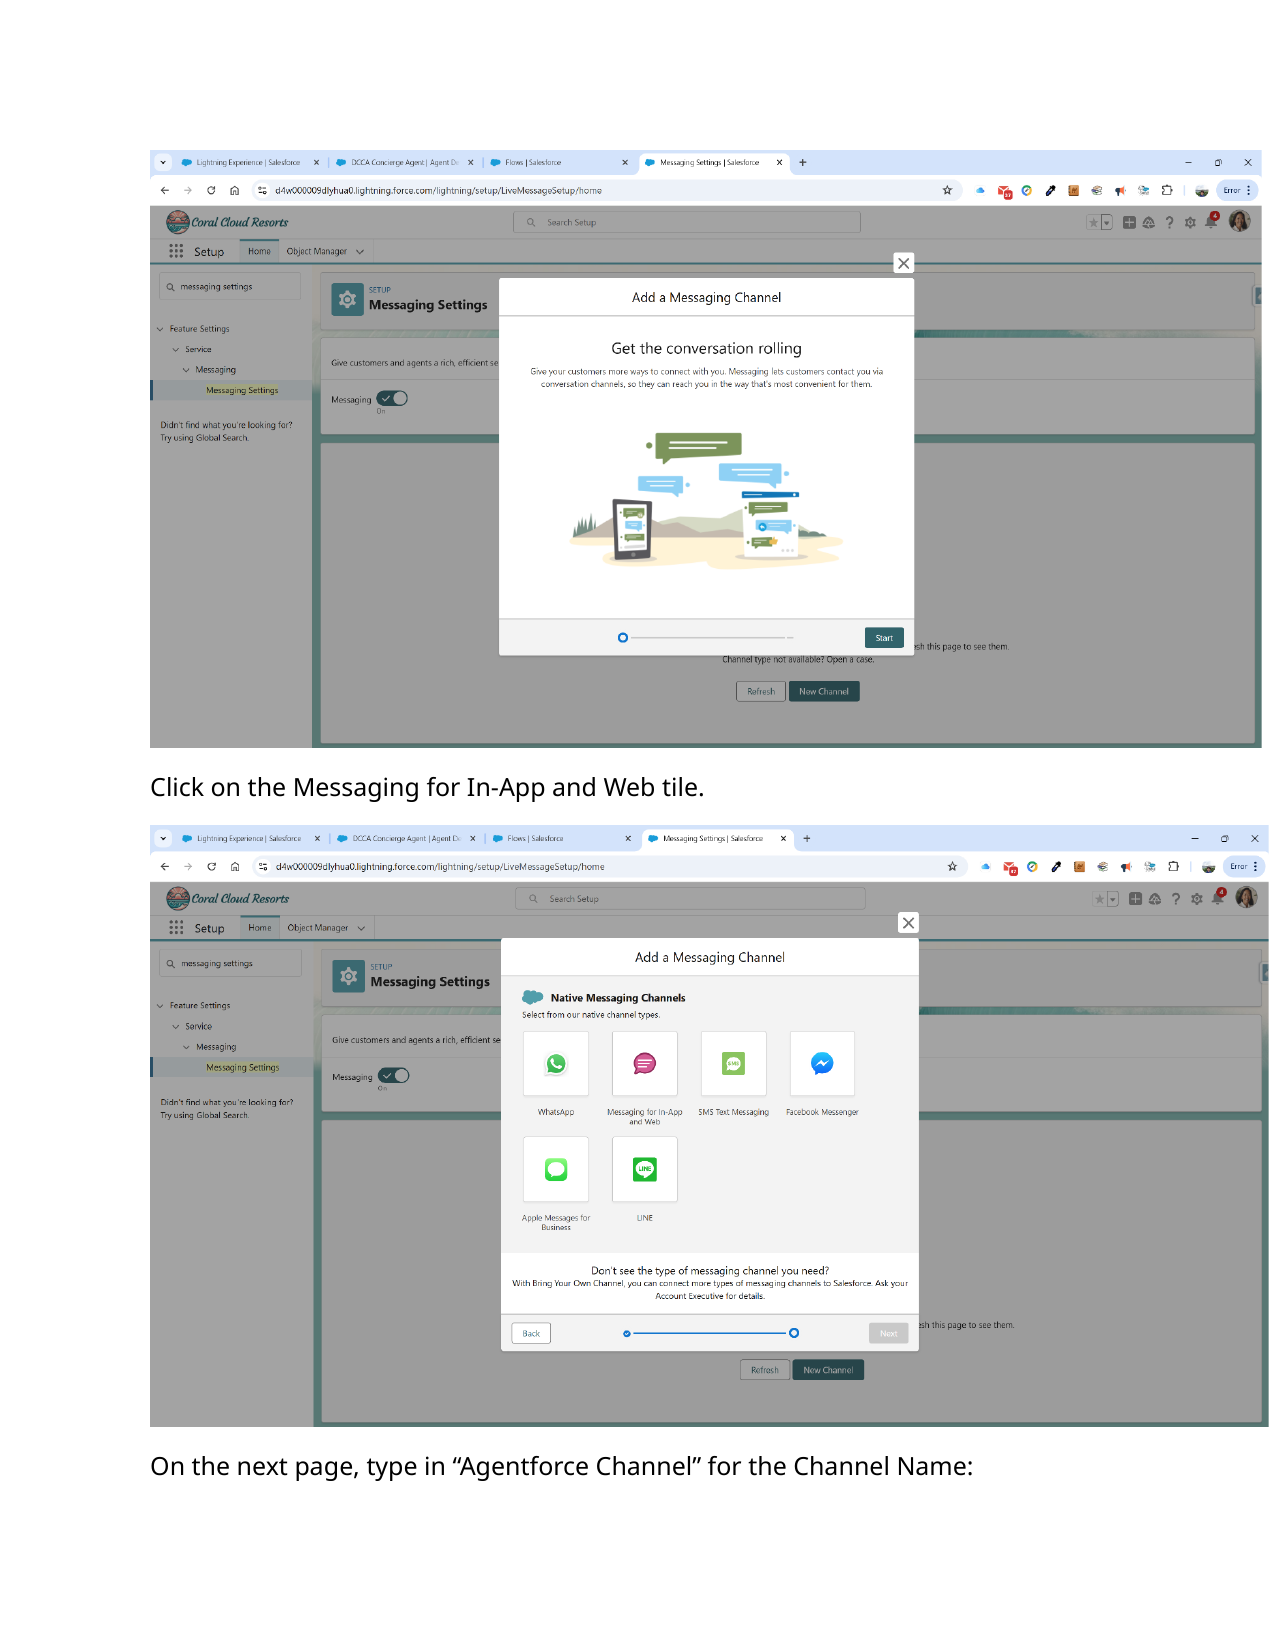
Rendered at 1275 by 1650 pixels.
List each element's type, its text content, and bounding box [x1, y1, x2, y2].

text Click on the Messaging for In-App and Web tile. [150, 769, 1125, 803]
picture [150, 150, 1262, 748]
picture [150, 825, 1269, 1427]
text On the next page, type in “Agentforce Channel” for the Channel Name: [150, 1448, 1125, 1482]
